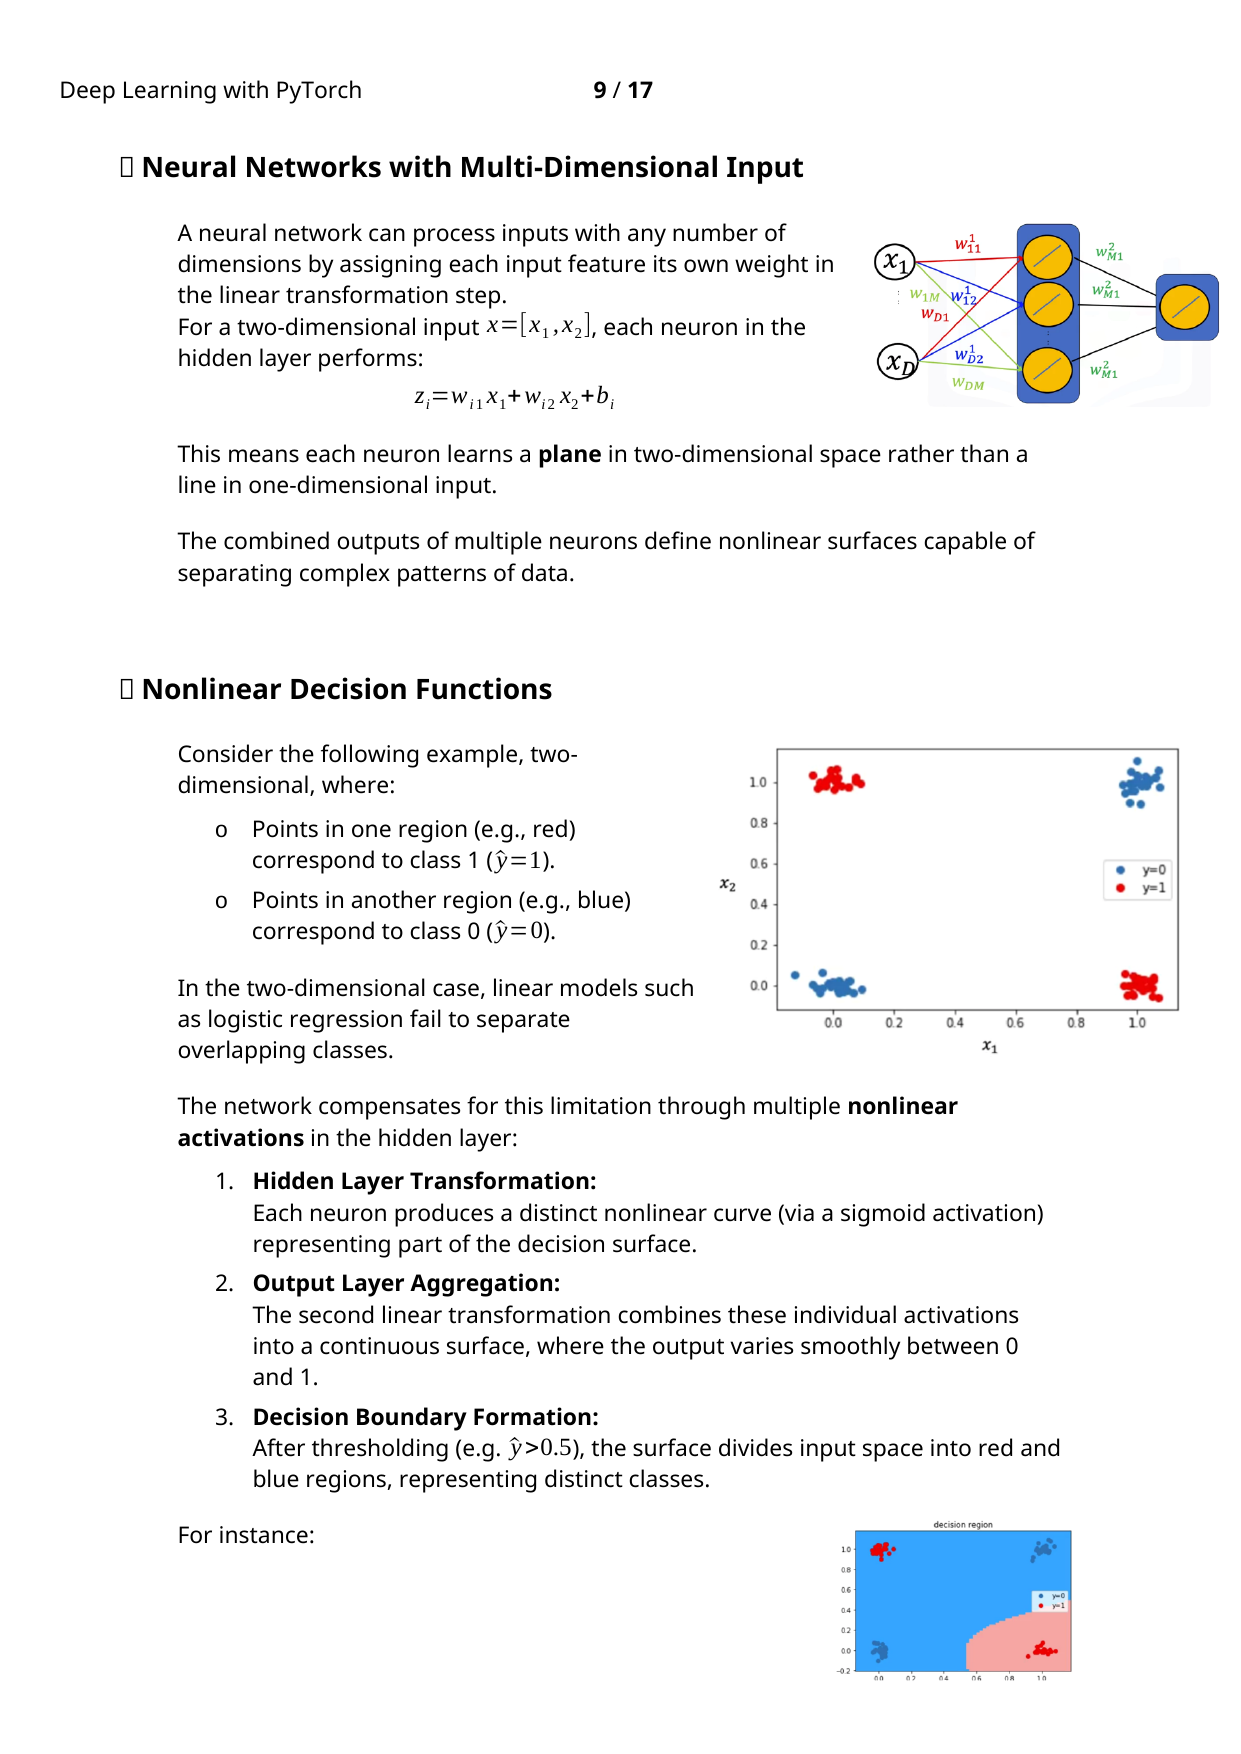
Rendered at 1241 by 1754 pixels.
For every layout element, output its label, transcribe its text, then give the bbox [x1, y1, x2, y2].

picture [868, 219, 1224, 407]
text In the two-dimensional case, linear models such as logistic regression fail to separate overlapping classes. [177, 972, 1063, 1065]
text The network compensates for this limitation through multiple nonlinear activations in the hidden layer: [177, 1090, 1063, 1153]
subtitle 🔹 Neural Networks with Multi-Dimensional Input [118, 148, 1063, 186]
subtitle 🔹 Nonlinear Decision Functions [118, 669, 1063, 707]
text A neural network can process inputs with any number of dimensions by assigning each input feature its own weight in the linear transformation step. For a two-dimensional input , each neuron in the hidden layer performs: [177, 217, 1063, 373]
list Points in another region (e.g., blue) correspond to class 0 (). [214, 884, 714, 947]
list Hidden Layer Transformation: Each neuron produces a distinct nonlinear curve (via a sigmoid activation) representing part of the decision surface. [215, 1165, 1063, 1259]
text This means each neuron learns a plane in two-dimensional space rather than a line in one-dimensional input. [177, 438, 1063, 500]
list Output Layer Aggregation: The second linear transformation combines these individual activations into a continuous surface, where the output varies smoothly between 0 and 1. [215, 1267, 1063, 1392]
list Points in one region (e.g., red) correspond to class 1 (). [214, 813, 714, 876]
picture [714, 741, 1188, 1059]
text The combined outputs of multiple neurons define nonlinear surfaces capable of separating complex patterns of data. [177, 525, 1063, 588]
picture [836, 1520, 1073, 1682]
text Consider the following example, two-dimensional, where: [177, 738, 1063, 801]
text For instance: [177, 1519, 1063, 1551]
list Decision Boundary Formation: After thresholding (e.g. ), the surface divides input space into red and blue regions, representing distinct classes. [215, 1401, 1063, 1494]
